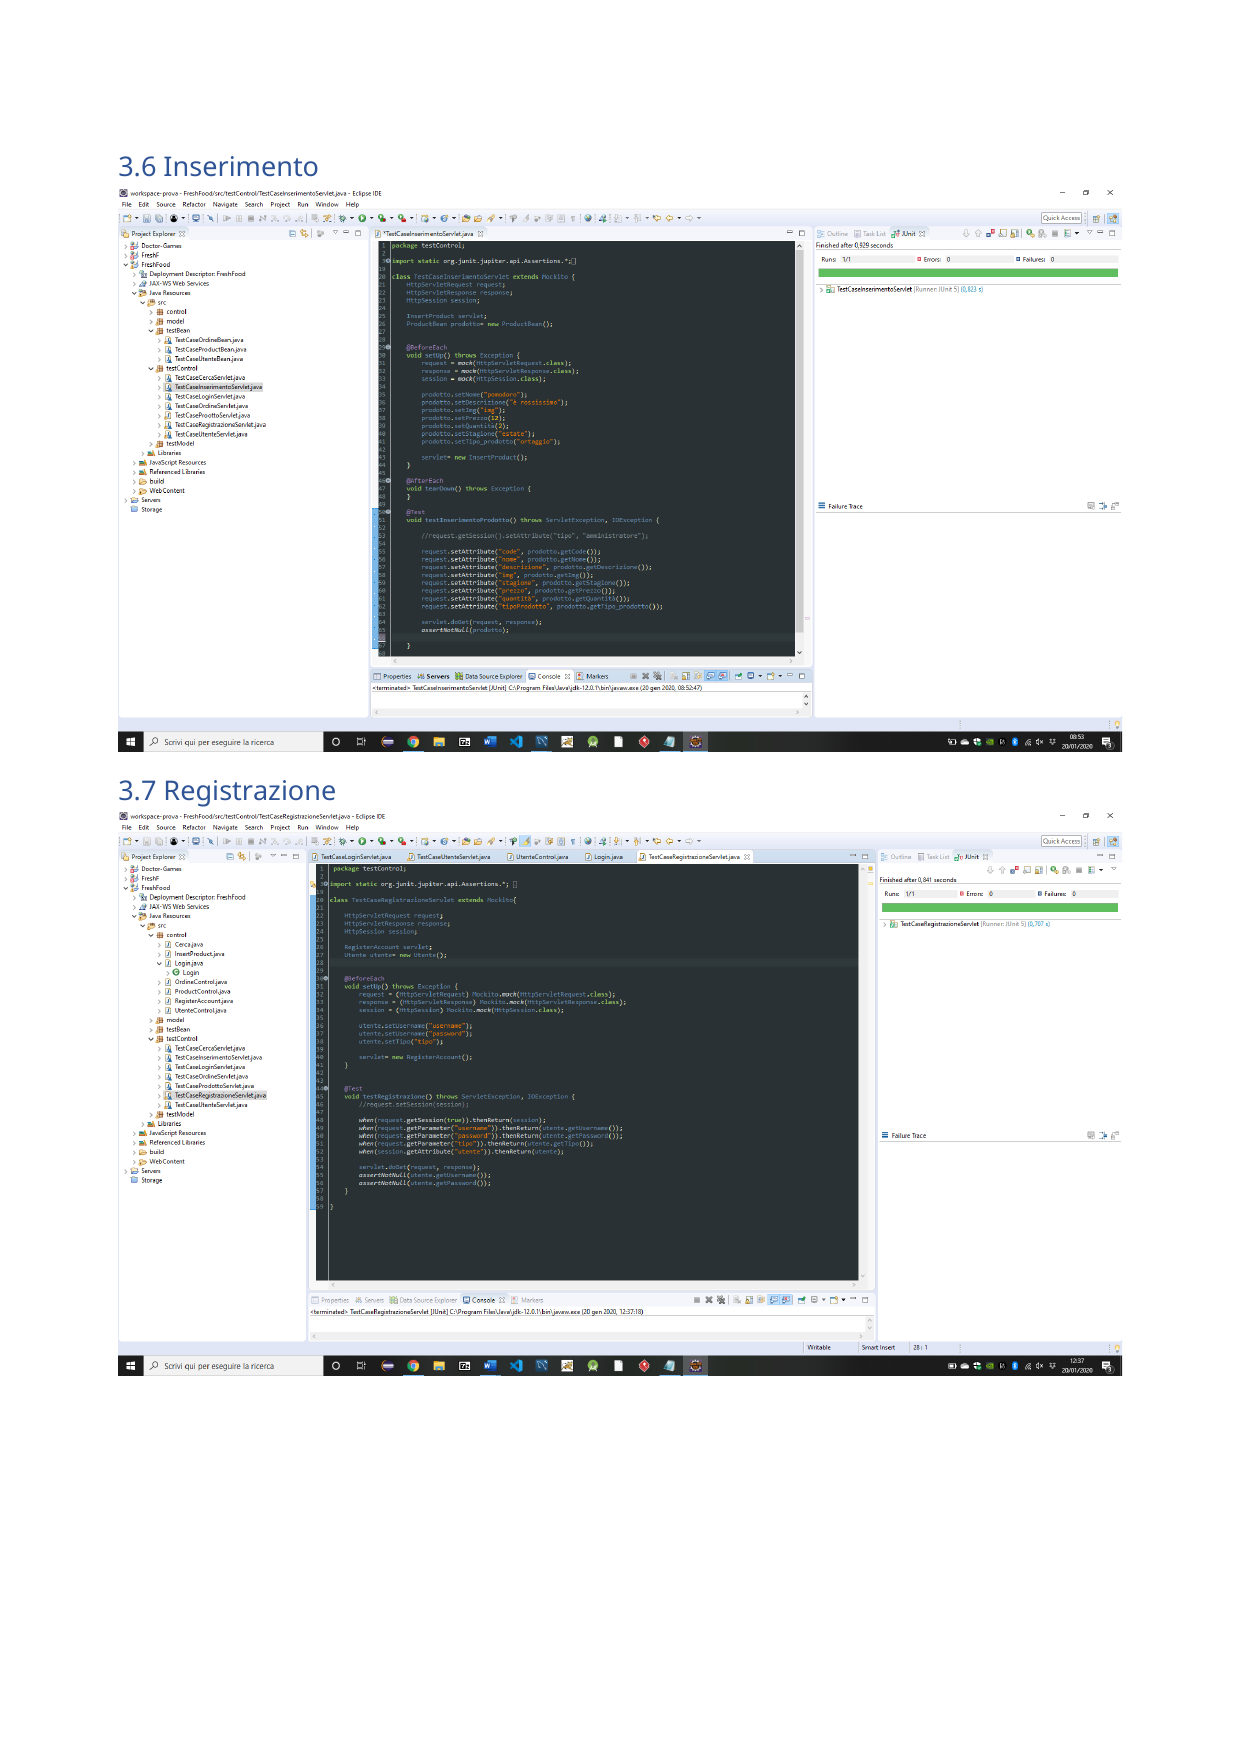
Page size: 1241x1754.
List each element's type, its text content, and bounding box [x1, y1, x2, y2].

picture [118, 810, 1123, 1376]
picture [118, 187, 1123, 752]
subtitle 3.6 Inserimento [118, 148, 1122, 184]
subtitle 3.7 Registrazione [118, 771, 1122, 808]
